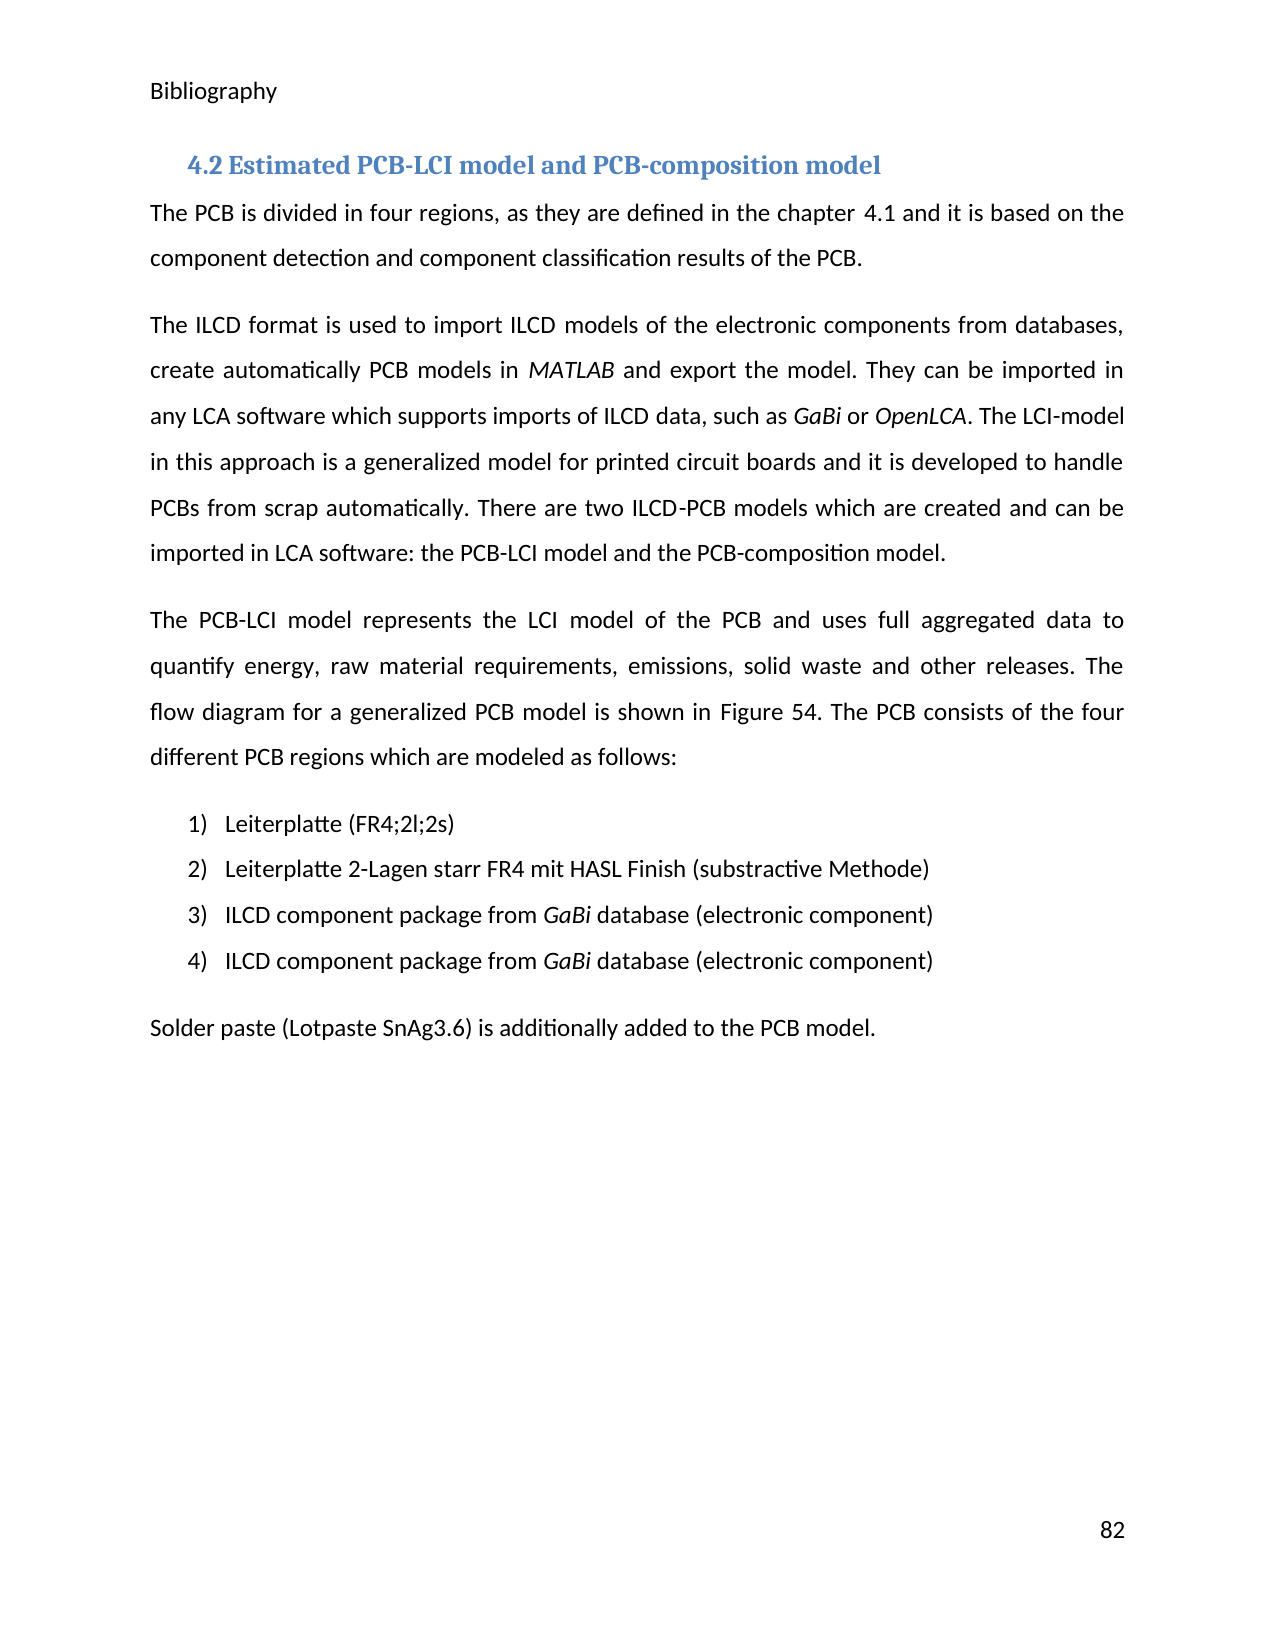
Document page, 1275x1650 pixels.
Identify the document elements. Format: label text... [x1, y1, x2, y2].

text The ILCD format is used to import ILCD models of the electronic components from databases, create automatically PCB models in MATLAB and export the model. They can be imported in any LCA software which supports imports of ILCD data, such as GaBi or OpenLCA. The LCI-model in this approach is a generalized model for printed circuit boards and it is developed to handle PCBs from scrap automatically. There are two ILCD-PCB models which are created and can be imported in LCA software: the PCB-LCI model and the PCB-composition model. [150, 309, 1125, 568]
list Leiterplatte (FR4;2l;2s) [187, 808, 1125, 838]
list Leiterplatte 2-Lagen starr FR4 mit HASL Finish (substractive Methode) [187, 854, 1125, 884]
list ILCD component package from GaBi database (electronic component) [187, 945, 1125, 976]
subtitle Estimated PCB-LCI model and PCB-composition model [187, 150, 1125, 181]
list ILCD component package from GaBi database (electronic component) [187, 899, 1125, 930]
text The PCB-LCI model represents the LCI model of the PCB and uses full aggregated data to quantify energy, raw material requirements, emissions, solid waste and other releases. The flow diagram for a generalized PCB model is shown in Figure 54. The PCB consists of the four different PCB regions which are modeled as follows: [150, 604, 1125, 772]
text The PCB is divided in four regions, as they are defined in the chapter 4.1 and it is based on the component detection and component classification results of the PCB. [150, 197, 1125, 273]
text Solder paste (Lotpaste SnAg3.6) is additionally added to the PCB model. [150, 1012, 1125, 1042]
